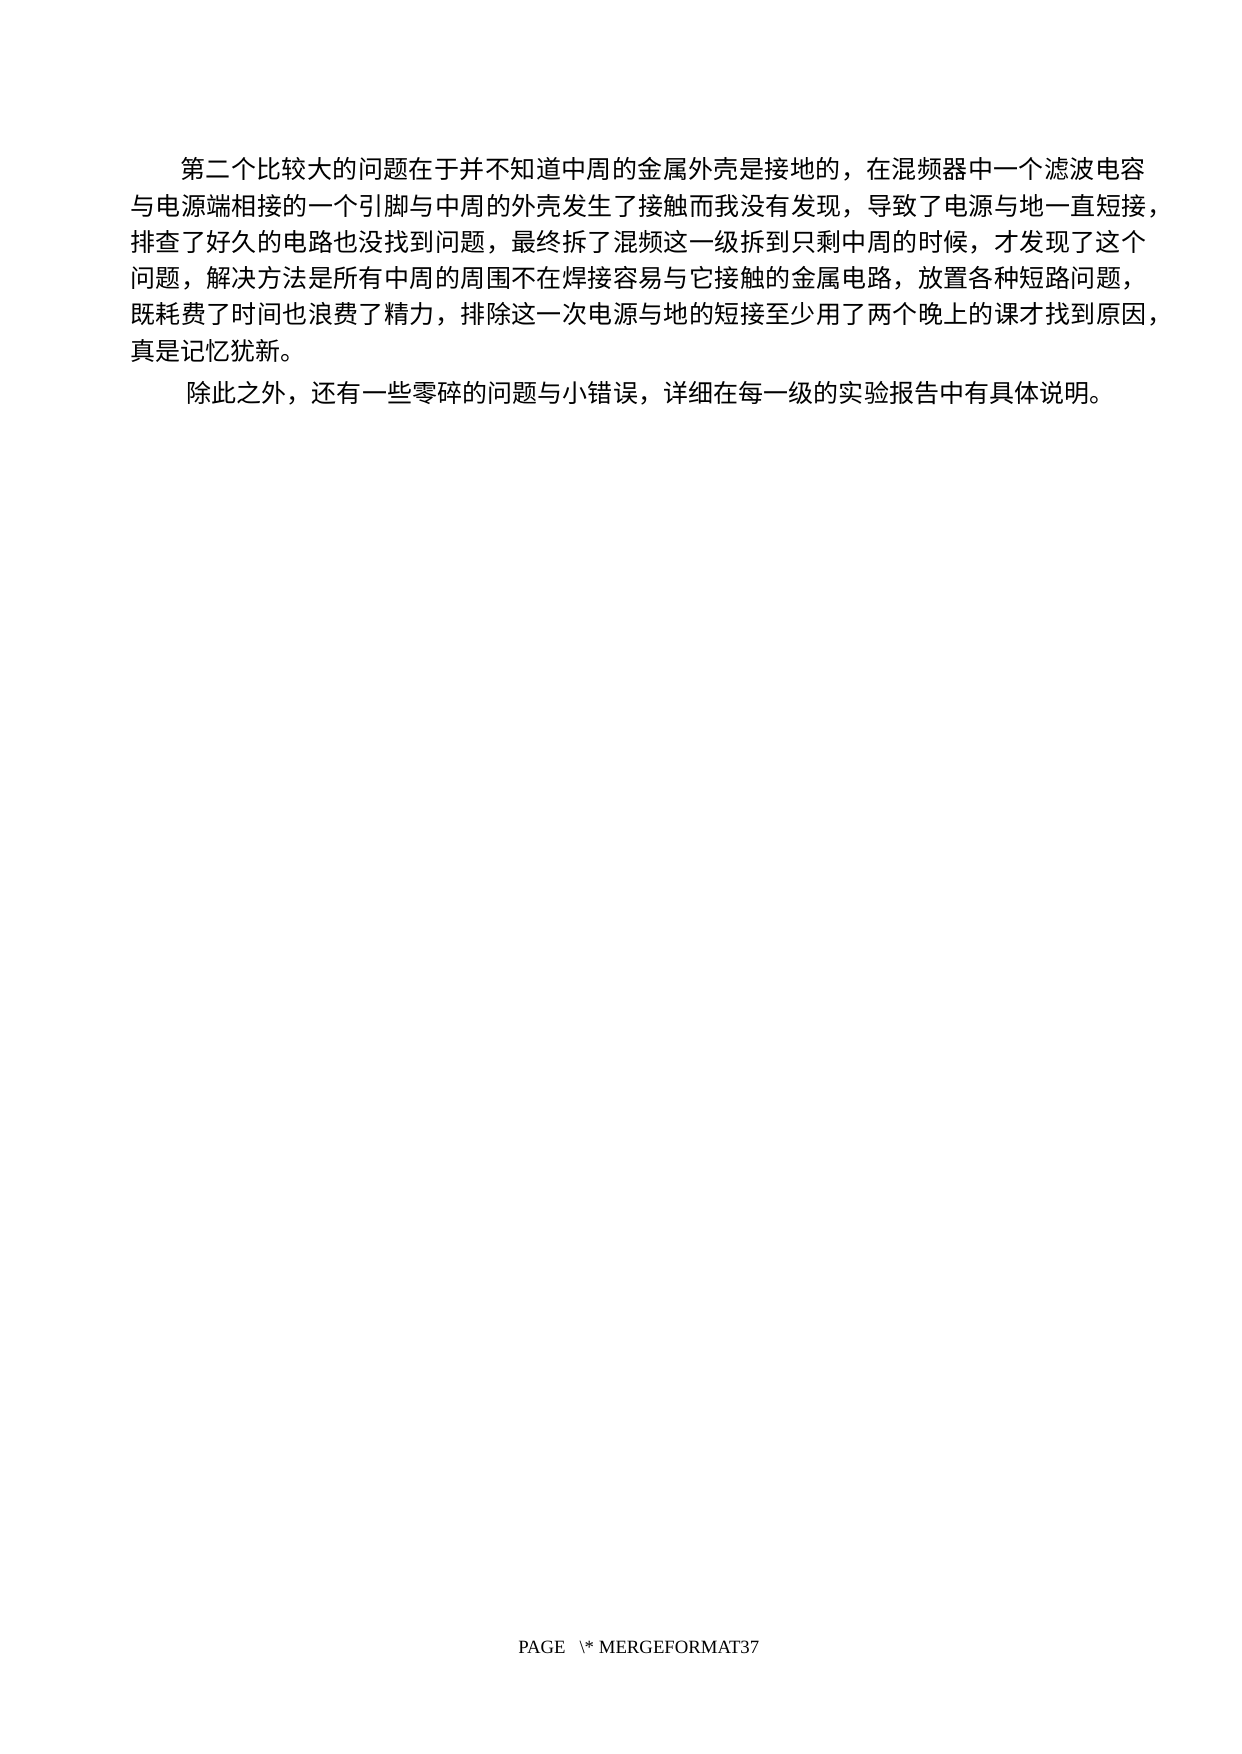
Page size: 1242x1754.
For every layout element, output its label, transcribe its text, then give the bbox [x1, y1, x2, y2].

text 第二个比较大的问题在于并不知道中周的金属外壳是接地的，在混频器中一个滤波电容与电源端相接的一个引脚与中周的外壳发生了接触而我没有发现，导致了电源与地一直短接，排查了好久的电路也没找到问题，最终拆了混频这一级拆到只剩中周的时候，才发现了这个问题，解决方法是所有中周的周围不在焊接容易与它接触的金属电路，放置各种短路问题，既耗费了时间也浪费了精力，排除这一次电源与地的短接至少用了两个晚上的课才找到原因，真是记忆犹新。 [130, 150, 1147, 367]
text 除此之外，还有一些零碎的问题与小错误，详细在每一级的实验报告中有具体说明。 [130, 367, 1147, 410]
